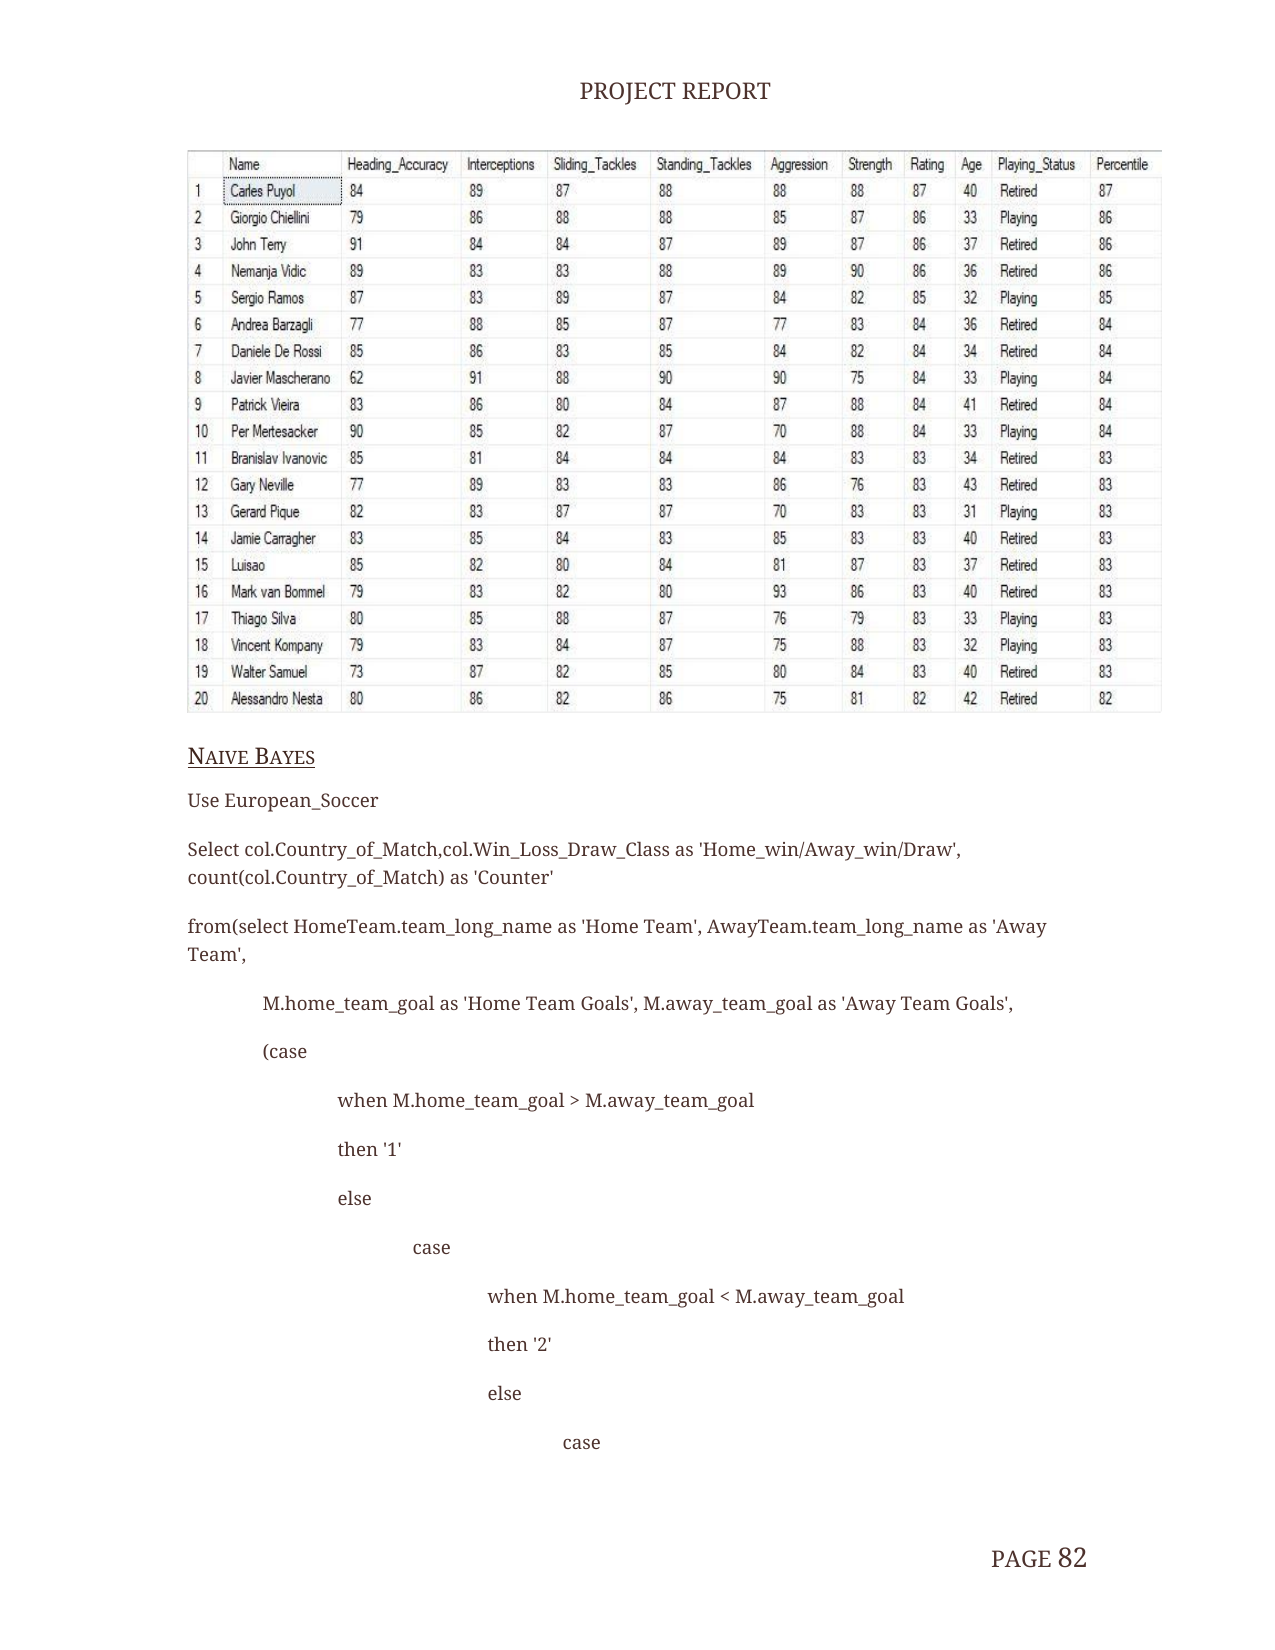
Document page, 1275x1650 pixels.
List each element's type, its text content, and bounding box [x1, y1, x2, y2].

text else [187, 1381, 1087, 1406]
text case [187, 1429, 1087, 1455]
text (case [187, 1039, 1087, 1064]
text when M.home_team_goal > M.away_team_goal [187, 1087, 1087, 1113]
text else [187, 1185, 1087, 1211]
text when M.home_team_goal < M.away_team_goal [187, 1283, 1087, 1308]
text Use European_Soccer [187, 787, 1087, 813]
text M.home_team_goal as 'Home Team Goals', M.away_team_goal as 'Away Team Goals', [187, 990, 1087, 1015]
text from(select HomeTeam.team_long_name as 'Home Team', AwayTeam.team_long_name as 'Away Team', [187, 913, 1087, 966]
text then '2' [187, 1332, 1087, 1357]
text then '1' [187, 1136, 1087, 1162]
text case [187, 1234, 1087, 1259]
picture [187, 150, 1162, 713]
text Select col.Country_of_Match,col.Win_Loss_Draw_Class as 'Home_win/Away_win/Draw', count(col.Country_of_Match) as 'Counter' [187, 836, 1087, 889]
subtitle Naive Bayes [187, 740, 1087, 772]
